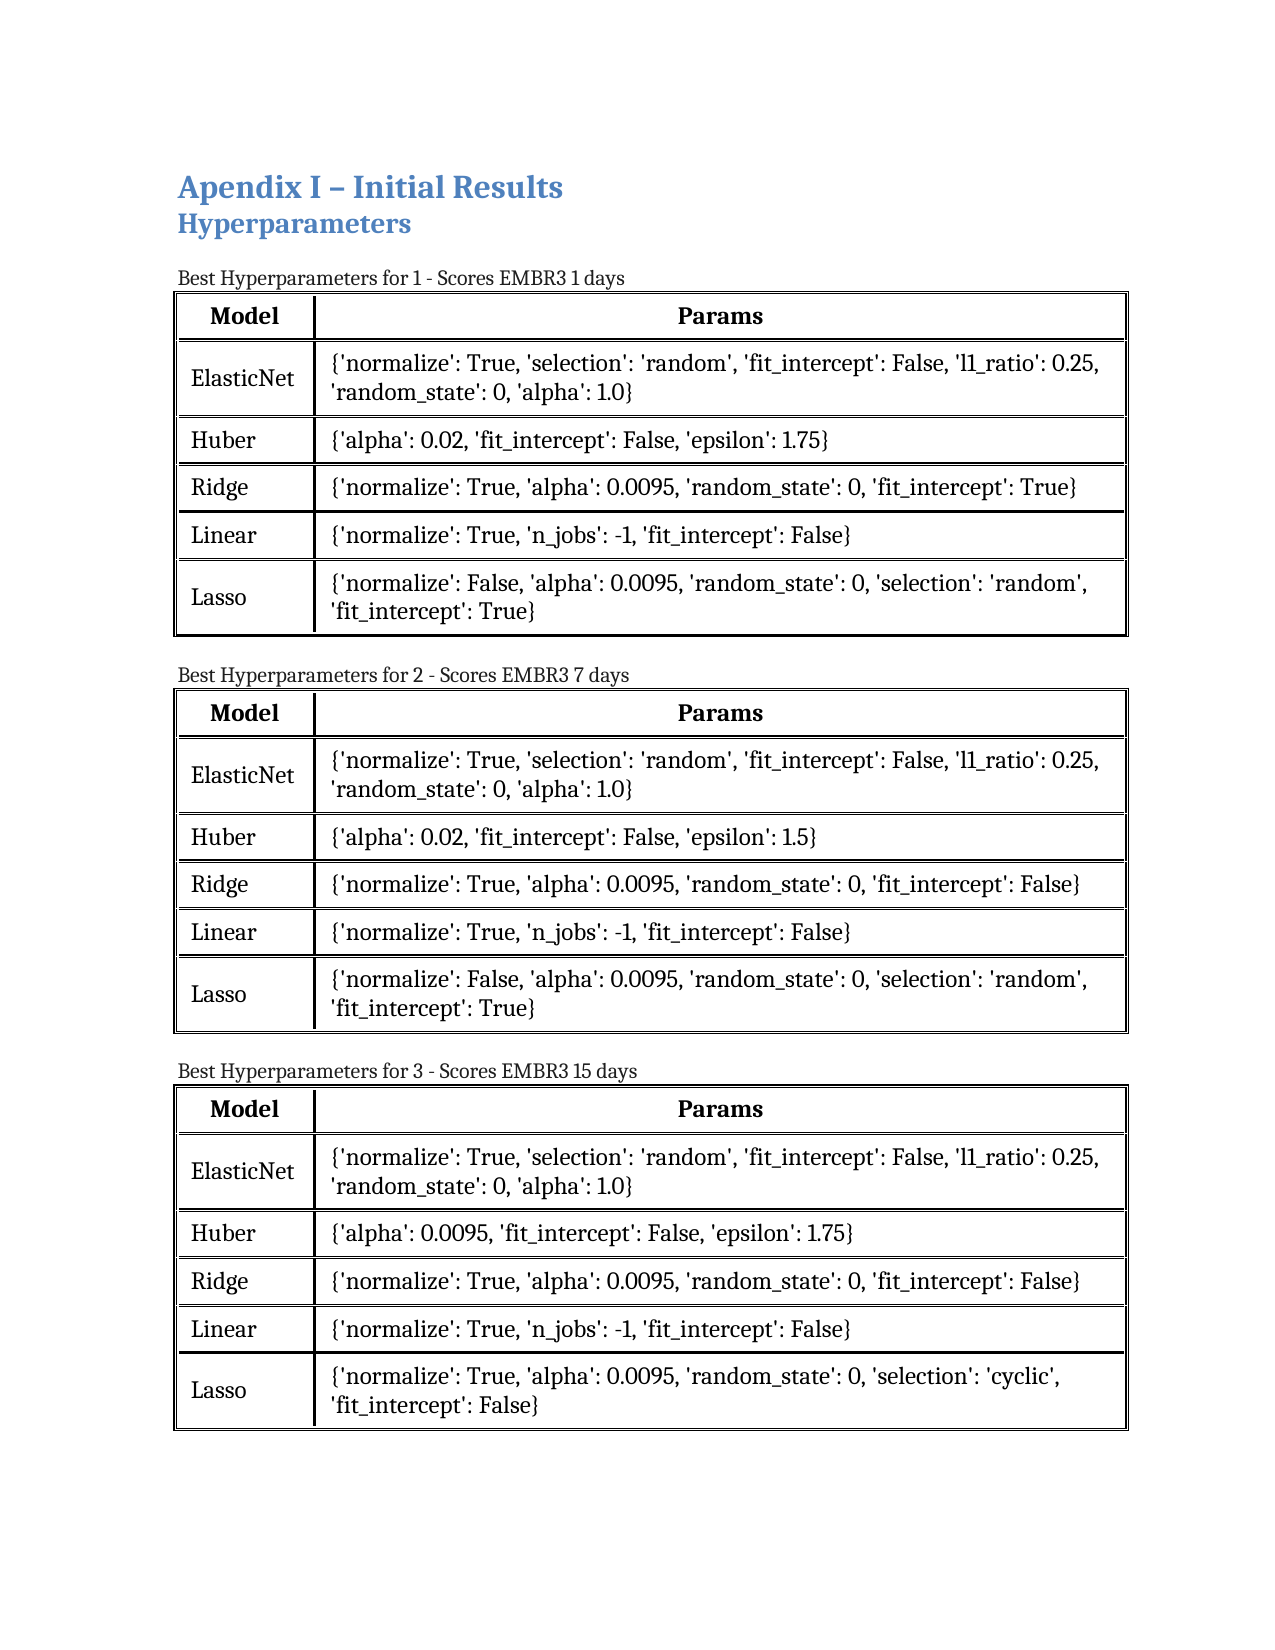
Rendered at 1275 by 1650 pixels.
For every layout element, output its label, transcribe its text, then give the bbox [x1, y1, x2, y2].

table_cell Ridge [175, 1256, 314, 1303]
text Best Hyperparameters for 2 - Scores EMBR3 7 days [177, 662, 1098, 687]
table_header Model [177, 1088, 314, 1132]
table_cell Huber [177, 811, 313, 859]
table_cell {'alpha': 0.02, 'fit_intercept': False, 'epsilon': 1.5} [316, 811, 1126, 859]
table_cell Lasso [177, 954, 314, 1031]
subtitle Hyperparameters [177, 207, 1098, 240]
table_cell Linear [177, 510, 313, 557]
table_cell Lasso [177, 1351, 314, 1427]
table_cell Huber [175, 415, 314, 462]
table_cell {'normalize': True, 'selection': 'random', 'fit_intercept': False, 'l1_ratio': 0.25, 'random_state': 0, 'alpha': 1.0} [314, 1132, 1127, 1208]
table_cell {'normalize': True, 'selection': 'random', 'fit_intercept': False, 'l1_ratio': 0.25, 'random_state': 0, 'alpha': 1.0} [316, 338, 1126, 415]
table_cell {'normalize': False, 'alpha': 0.0095, 'random_state': 0, 'selection': 'random', 'fit_intercept': True} [314, 558, 1126, 634]
table_header Params [314, 691, 1125, 735]
table_cell Ridge [177, 859, 313, 907]
table_header Model [177, 691, 314, 735]
table_cell Linear [177, 1304, 313, 1351]
table_cell {'normalize': True, 'n_jobs': -1, 'fit_intercept': False} [316, 510, 1125, 557]
table_cell {'alpha': 0.02, 'fit_intercept': False, 'epsilon': 1.75} [314, 415, 1127, 462]
subtitle Apendix I – Initial Results [177, 168, 1098, 207]
table_cell {'alpha': 0.0095, 'fit_intercept': False, 'epsilon': 1.75} [316, 1208, 1126, 1256]
table_cell Linear [175, 907, 314, 954]
table_header Params [314, 1088, 1125, 1132]
table_cell Huber [177, 1208, 313, 1256]
table_header Params [314, 294, 1125, 338]
text Best Hyperparameters for 3 - Scores EMBR3 15 days [177, 1059, 1098, 1084]
table_cell {'normalize': True, 'alpha': 0.0095, 'random_state': 0, 'fit_intercept': False} [314, 1256, 1127, 1303]
table_cell Lasso [177, 558, 314, 634]
table_cell {'normalize': True, 'alpha': 0.0095, 'random_state': 0, 'fit_intercept': False} [316, 859, 1126, 907]
table_cell Ridge [177, 462, 313, 510]
text Best Hyperparameters for 1 - Scores EMBR3 1 days [177, 266, 1098, 291]
table_header Model [177, 294, 314, 338]
table_cell {'normalize': True, 'alpha': 0.0095, 'random_state': 0, 'selection': 'cyclic', 'fit_intercept': False} [314, 1351, 1125, 1427]
table_cell {'normalize': True, 'alpha': 0.0095, 'random_state': 0, 'fit_intercept': True} [316, 462, 1126, 510]
table_cell ElasticNet [175, 1132, 314, 1208]
table_cell {'normalize': True, 'n_jobs': -1, 'fit_intercept': False} [314, 907, 1127, 954]
table_cell ElasticNet [177, 735, 313, 811]
table_cell {'normalize': True, 'n_jobs': -1, 'fit_intercept': False} [316, 1304, 1126, 1351]
table_cell ElasticNet [177, 338, 313, 415]
table_cell {'normalize': False, 'alpha': 0.0095, 'random_state': 0, 'selection': 'random', 'fit_intercept': True} [314, 954, 1126, 1031]
table_cell {'normalize': True, 'selection': 'random', 'fit_intercept': False, 'l1_ratio': 0.25, 'random_state': 0, 'alpha': 1.0} [316, 735, 1126, 811]
